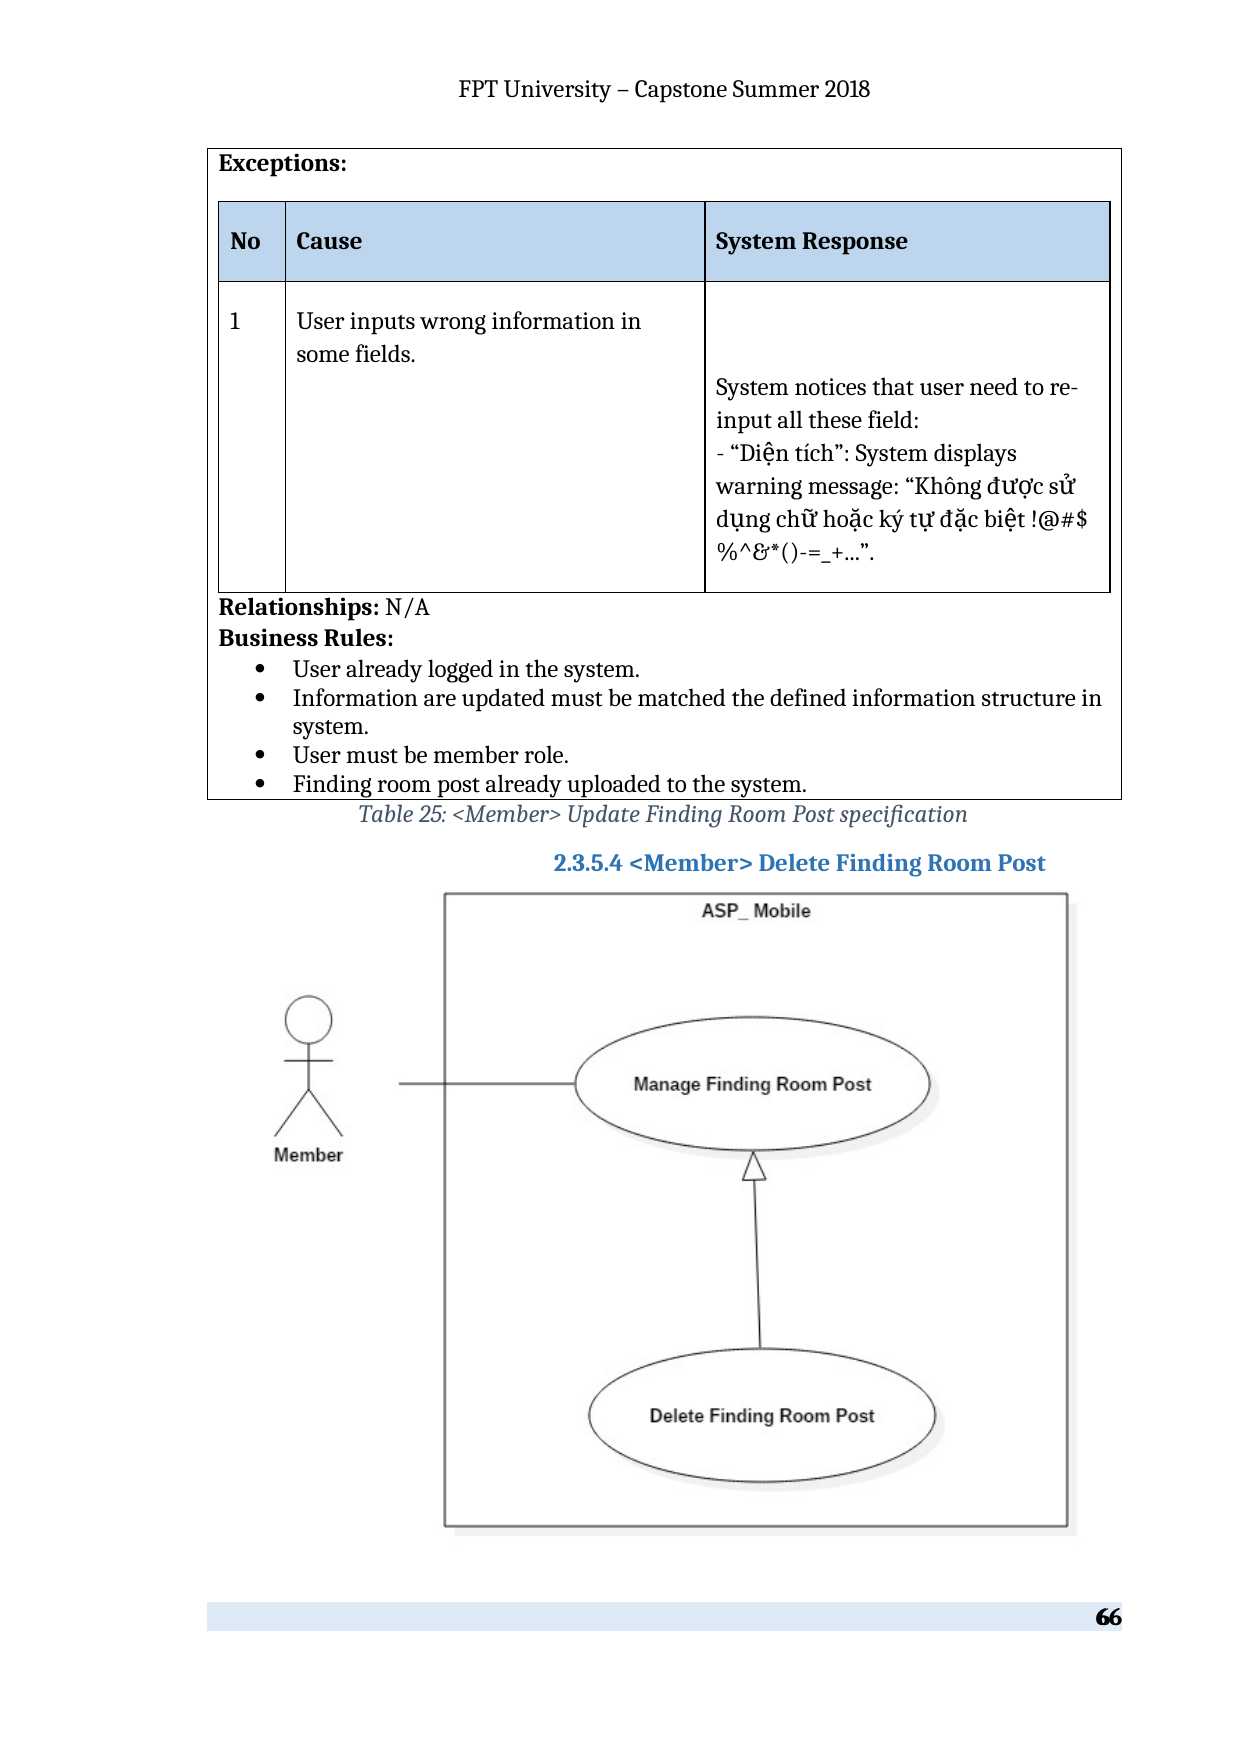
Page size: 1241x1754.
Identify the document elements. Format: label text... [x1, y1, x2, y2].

picture [206, 880, 1123, 1582]
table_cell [208, 149, 1121, 798]
subtitle <Member> Delete Finding Room Post [554, 849, 1122, 878]
text Table 25: <Member> Update Finding Room Post specification [207, 800, 1122, 828]
